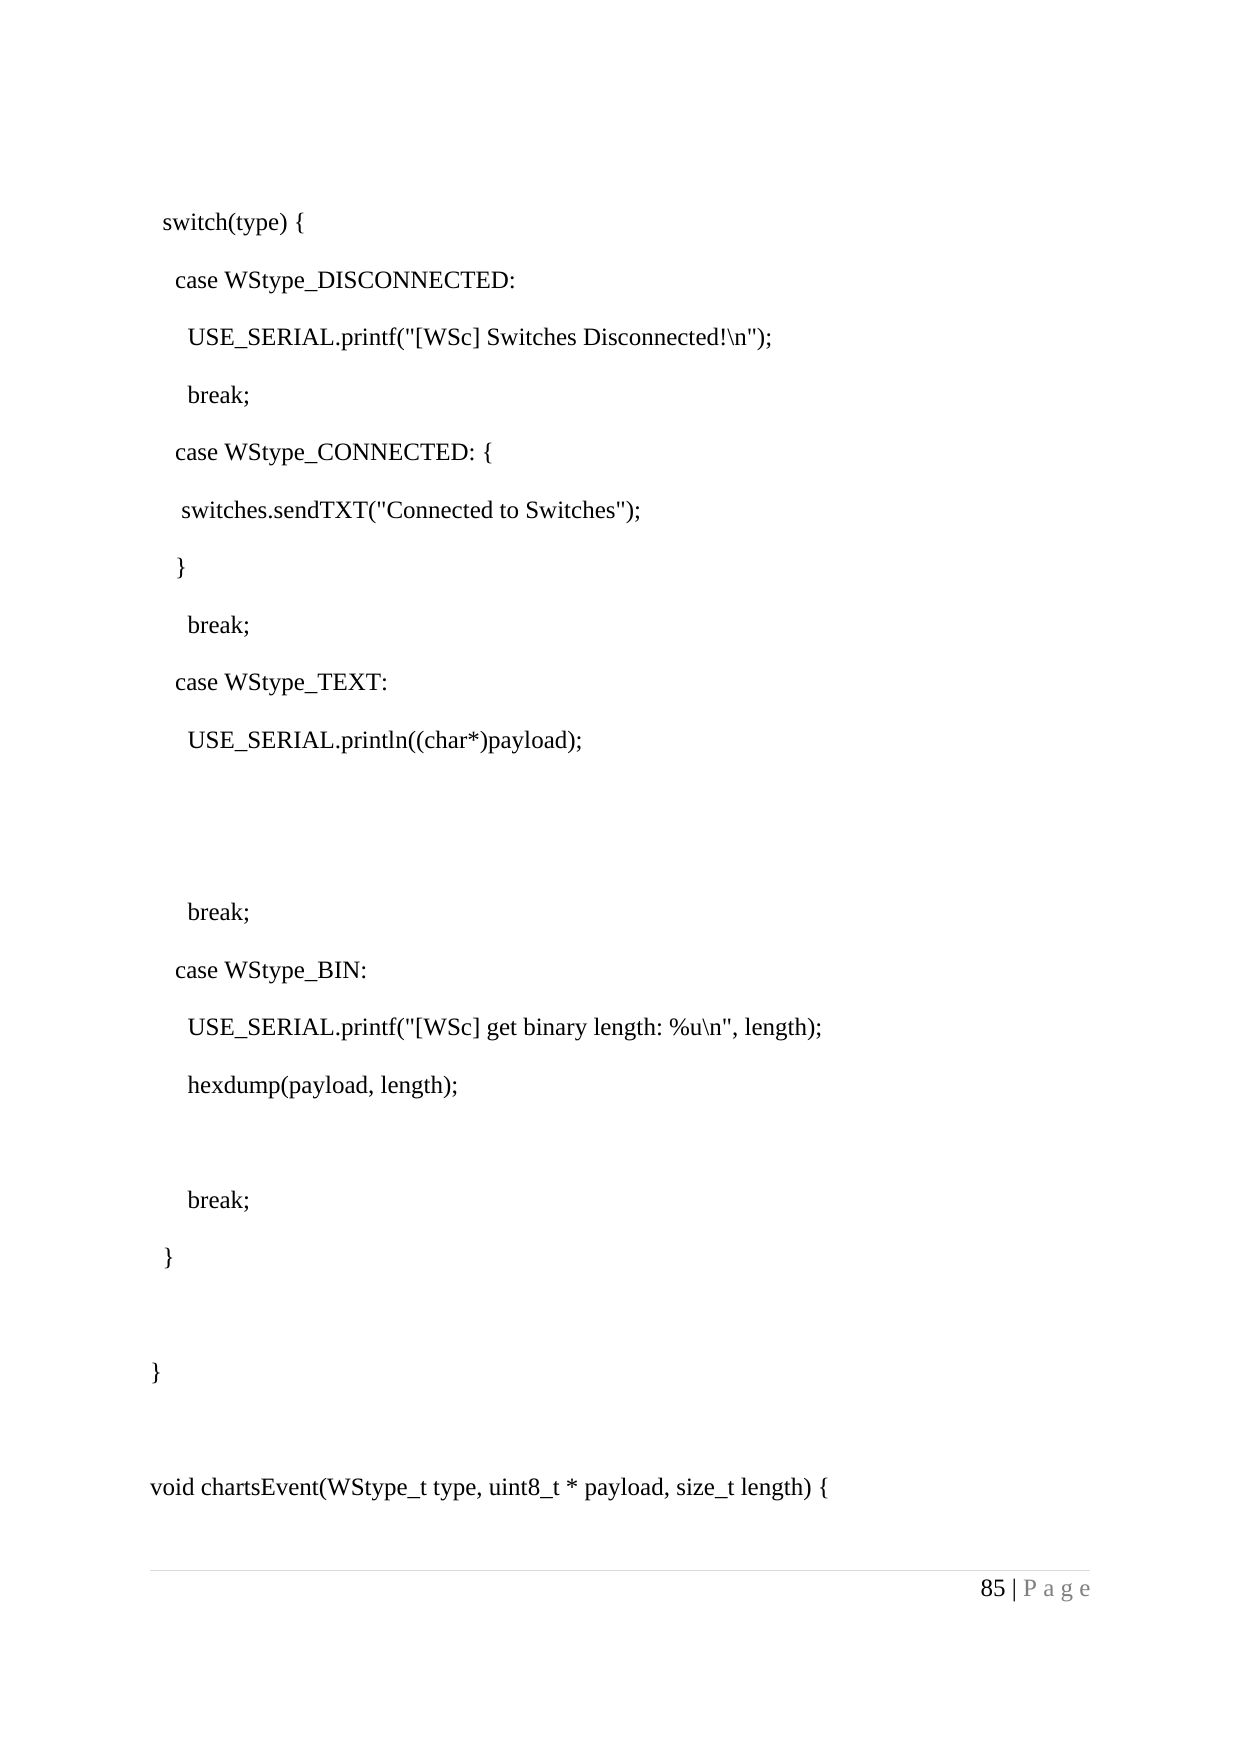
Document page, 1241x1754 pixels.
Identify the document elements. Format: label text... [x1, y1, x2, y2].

text break; [150, 610, 1090, 639]
text } [150, 1242, 1090, 1271]
text switch(type) { [150, 207, 1090, 236]
text USE_SERIAL.printf("[WSc] get binary length: %u\n", length); [150, 1012, 1090, 1041]
text break; [150, 1185, 1090, 1214]
text hexdump(payload, length); [150, 1070, 1090, 1099]
text USE_SERIAL.printf("[WSc] Switches Disconnected!\n"); [150, 322, 1090, 351]
text } [150, 1357, 1090, 1386]
text USE_SERIAL.println((char*)payload); [150, 725, 1090, 754]
text void chartsEvent(WStype_t type, uint8_t * payload, size_t length) { [150, 1472, 1090, 1501]
text } [150, 552, 1090, 581]
text case WStype_DISCONNECTED: [150, 265, 1090, 294]
text break; [150, 897, 1090, 926]
text case WStype_TEXT: [150, 667, 1090, 696]
text case WStype_BIN: [150, 955, 1090, 984]
text switches.sendTXT("Connected to Switches"); [150, 495, 1090, 524]
text break; [150, 380, 1090, 409]
text case WStype_CONNECTED: { [150, 437, 1090, 466]
